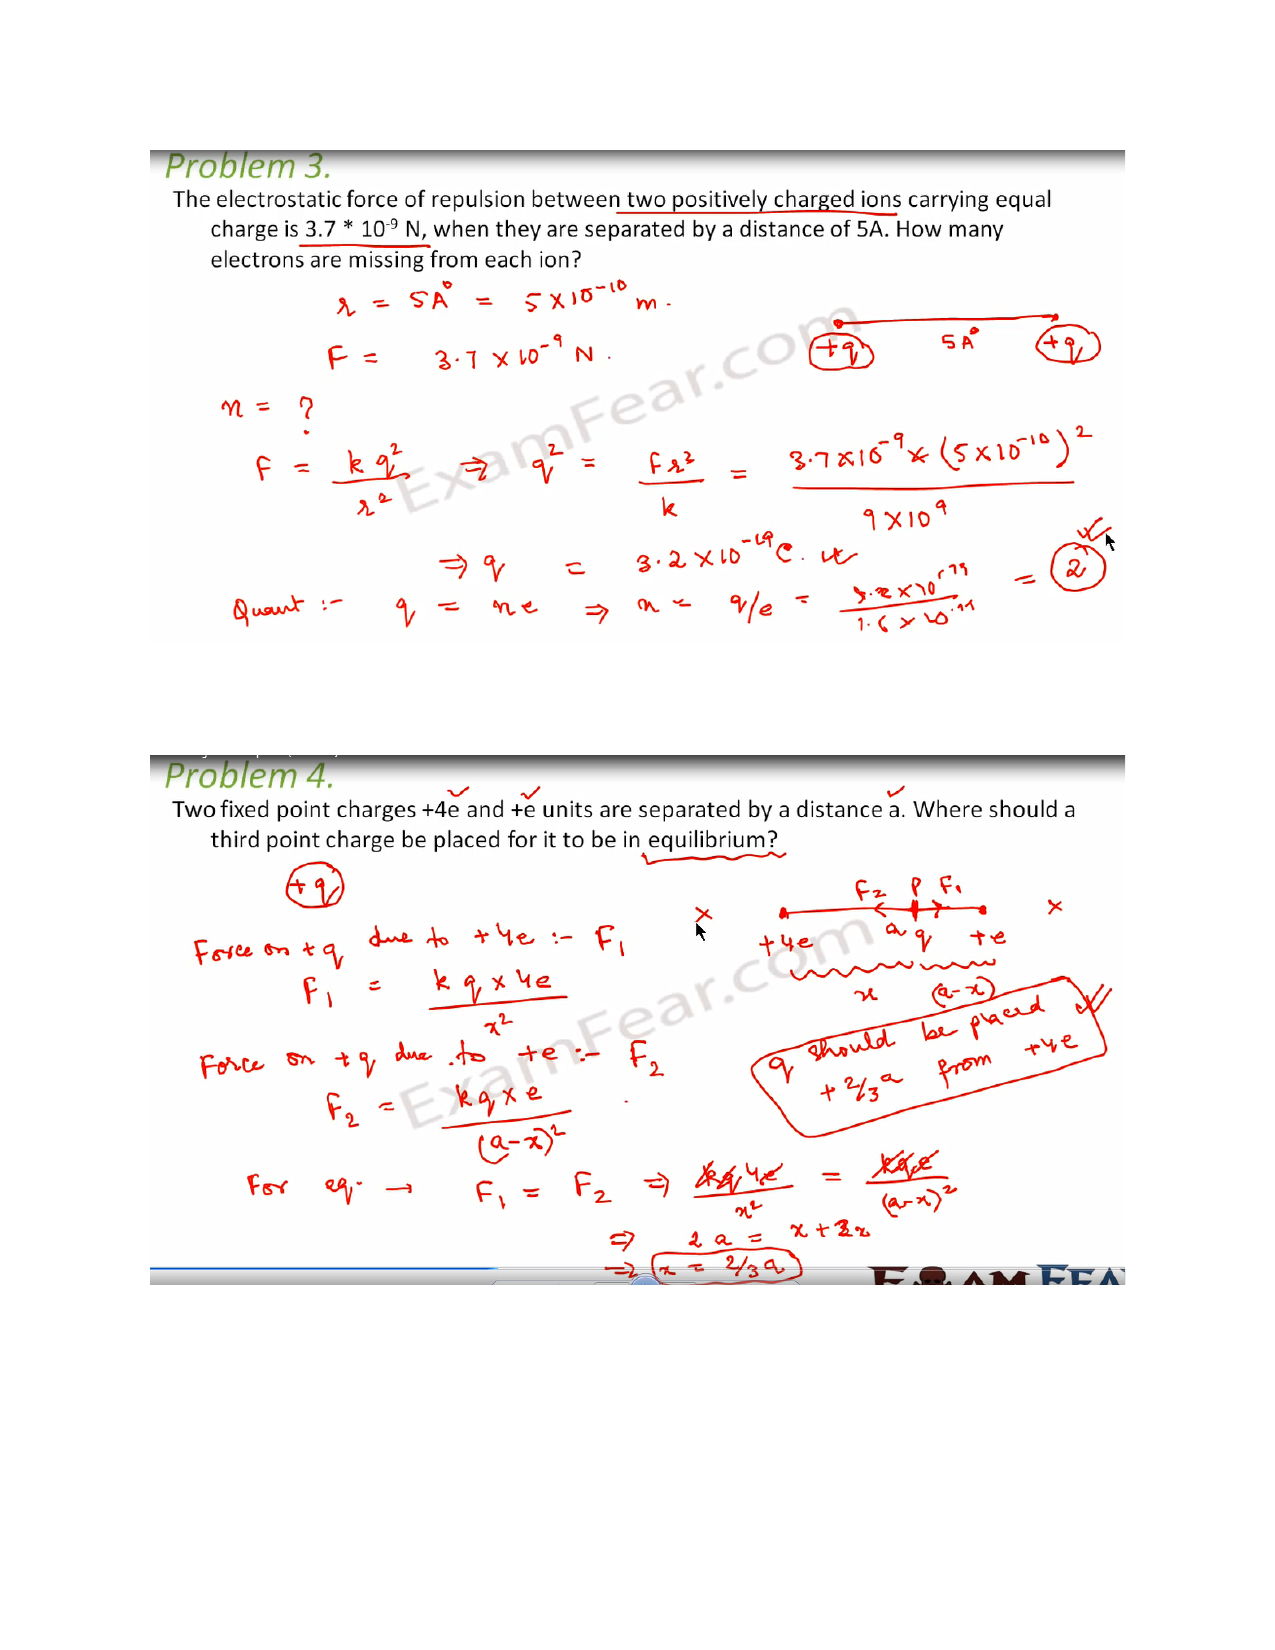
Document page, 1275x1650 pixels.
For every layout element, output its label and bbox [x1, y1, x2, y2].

picture [150, 150, 1125, 643]
picture [150, 755, 1125, 1285]
